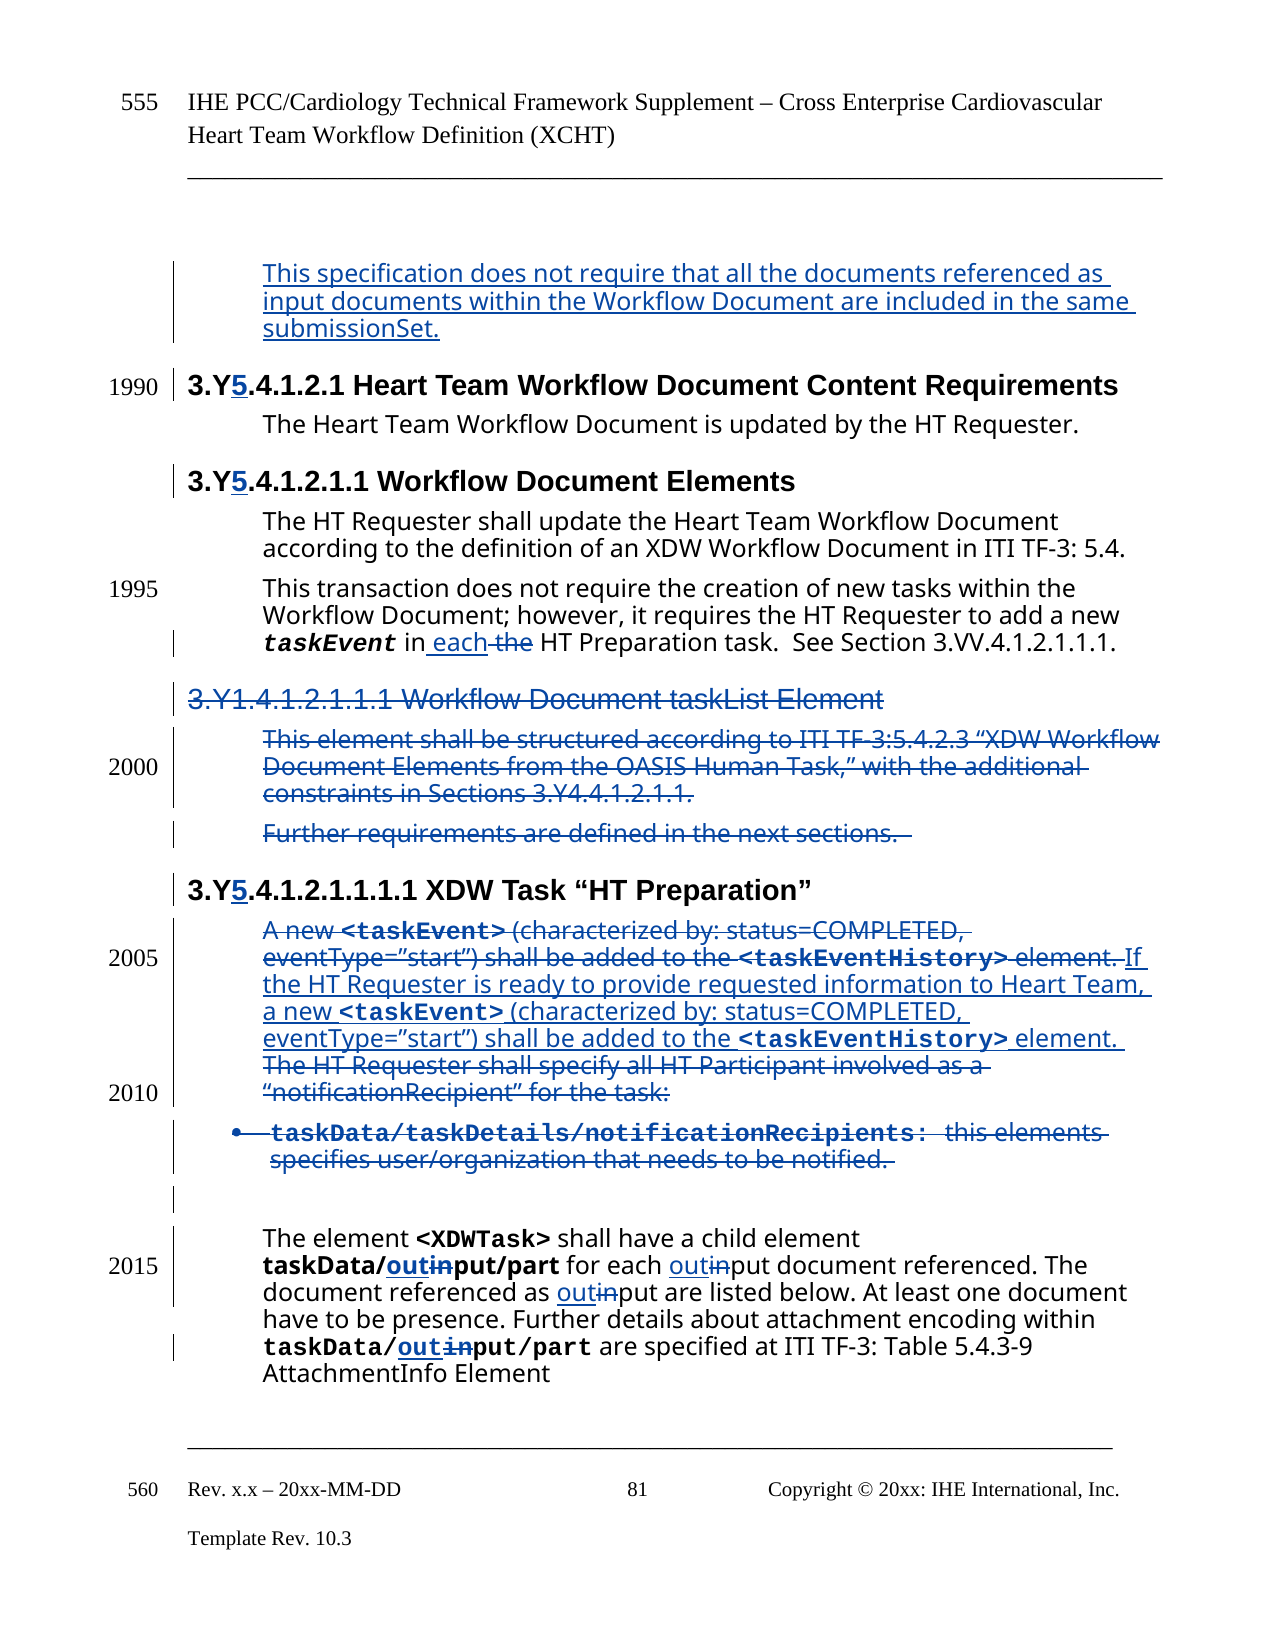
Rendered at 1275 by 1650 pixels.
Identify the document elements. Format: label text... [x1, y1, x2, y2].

subtitle 3.Y.4.1.2.1.1.1.1 XDW Task “HT Preparation” [187, 873, 1162, 906]
subtitle 3.Y.4.1.2.1.1 Workflow Document Elements [187, 464, 1162, 498]
text The Heart Team Workflow Document is updated by the HT Requester. [262, 412, 1162, 439]
subtitle 3.Y.4.1.2.1 Heart Team Workflow Document Content Requirements [187, 367, 1162, 401]
text The HT Requester shall update the Heart Team Workflow Document according to the definition of an XDW Workflow Document in ITI TF-3: 5.4. [262, 509, 1162, 563]
text This transaction does not require the creation of new tasks within the Workflow Document; however, it requires the HT Requester to add a new taskEvent in HT Preparation task. See Section 3.VV.4.1.2.1.1.1. [262, 576, 1162, 657]
text The element <XDWTask> shall have a child element taskData/put/part for each put document referenced. The document referenced as put are listed below. At least one document have to be presence. Further details about attachment encoding within taskData/put/part are specified at ITI TF-3: Table 5.4.3-9 AttachmentInfo Element [262, 1226, 1162, 1388]
